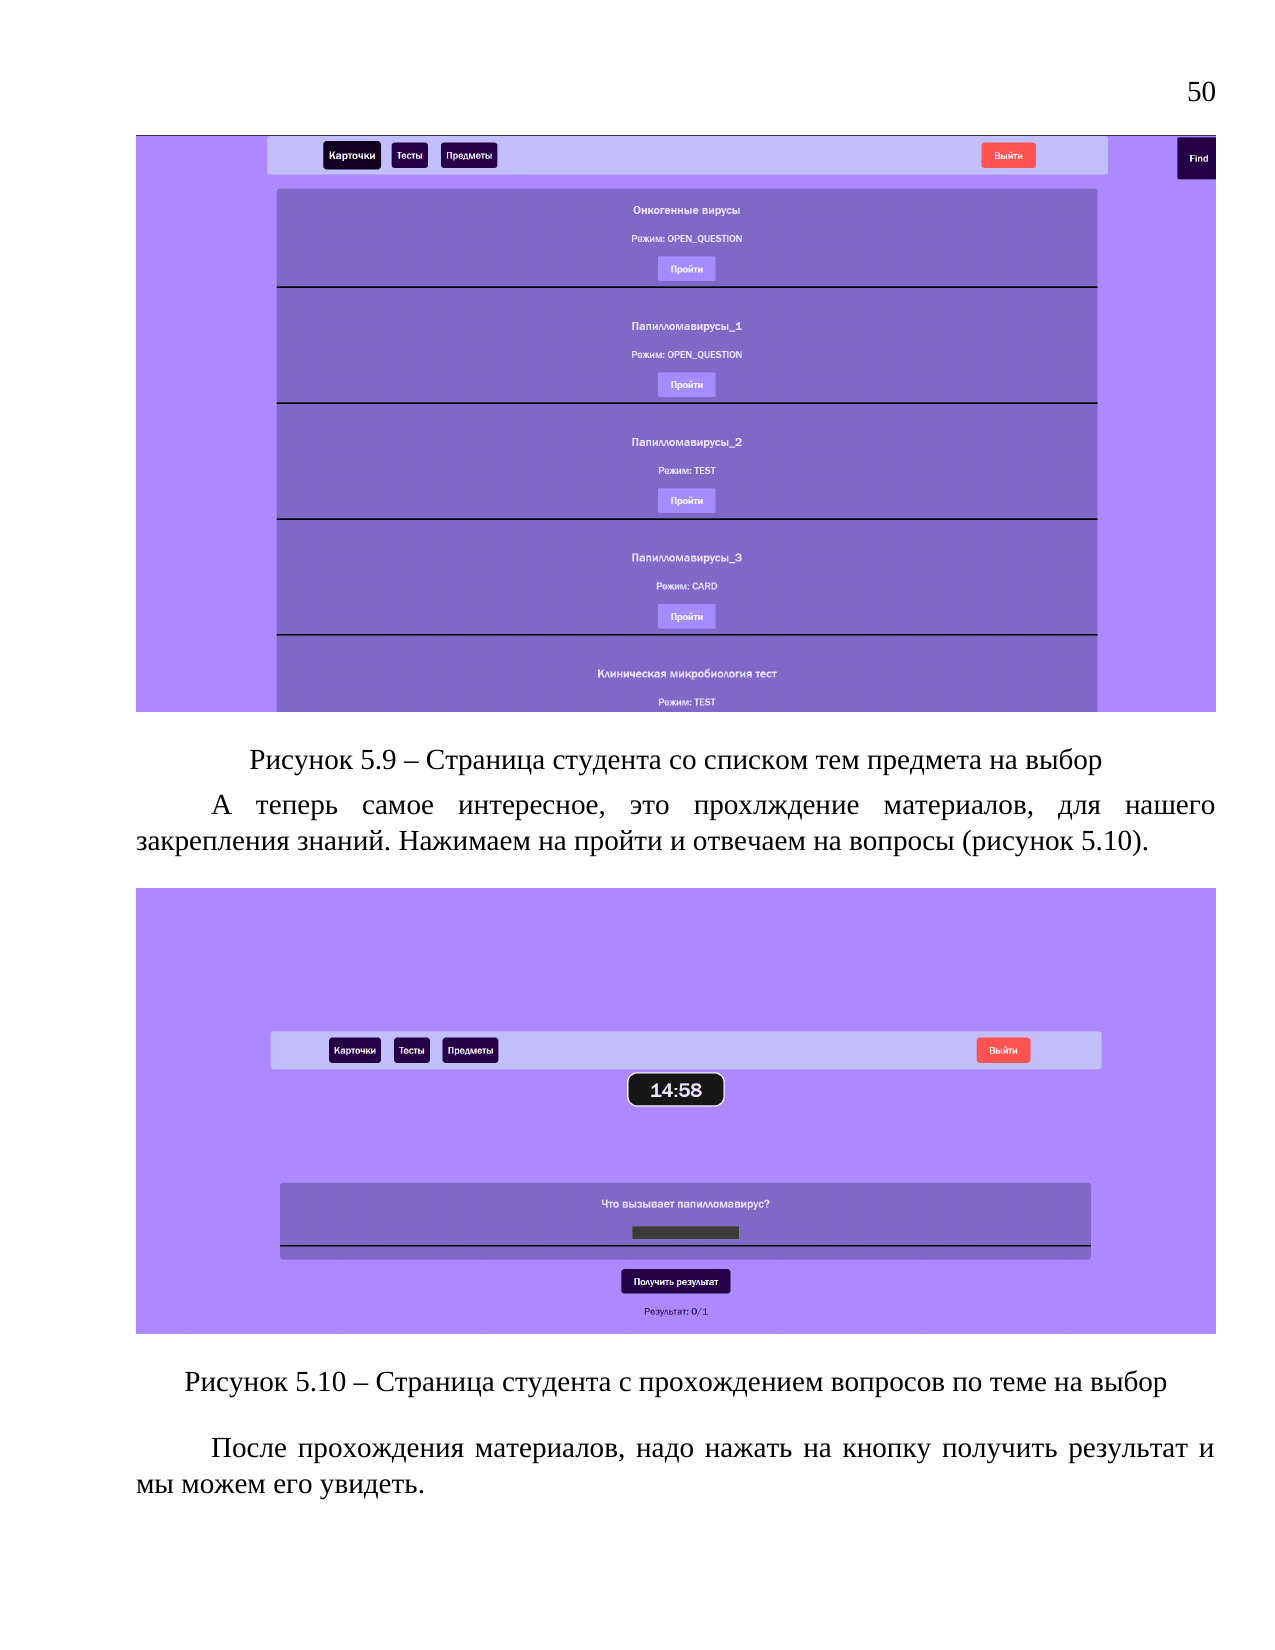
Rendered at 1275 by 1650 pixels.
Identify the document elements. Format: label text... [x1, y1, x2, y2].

picture [135, 135, 1216, 712]
picture [135, 888, 1216, 1334]
text Рисунок 5.9 – Страница студента со списком тем предмета на выбор [136, 742, 1216, 776]
text После прохождения материалов, надо нажать на кнопку получить результат и мы можем его увидеть. [136, 1430, 1216, 1499]
text Рисунок 5.10 – Страница студента с прохождением вопросов по теме на выбор [136, 1364, 1216, 1398]
text А теперь самое интересное, это прохлждение материалов, для нашего закрепления знаний. Нажимаем на пройти и отвечаем на вопросы (рисунок 5.10). [136, 787, 1216, 857]
